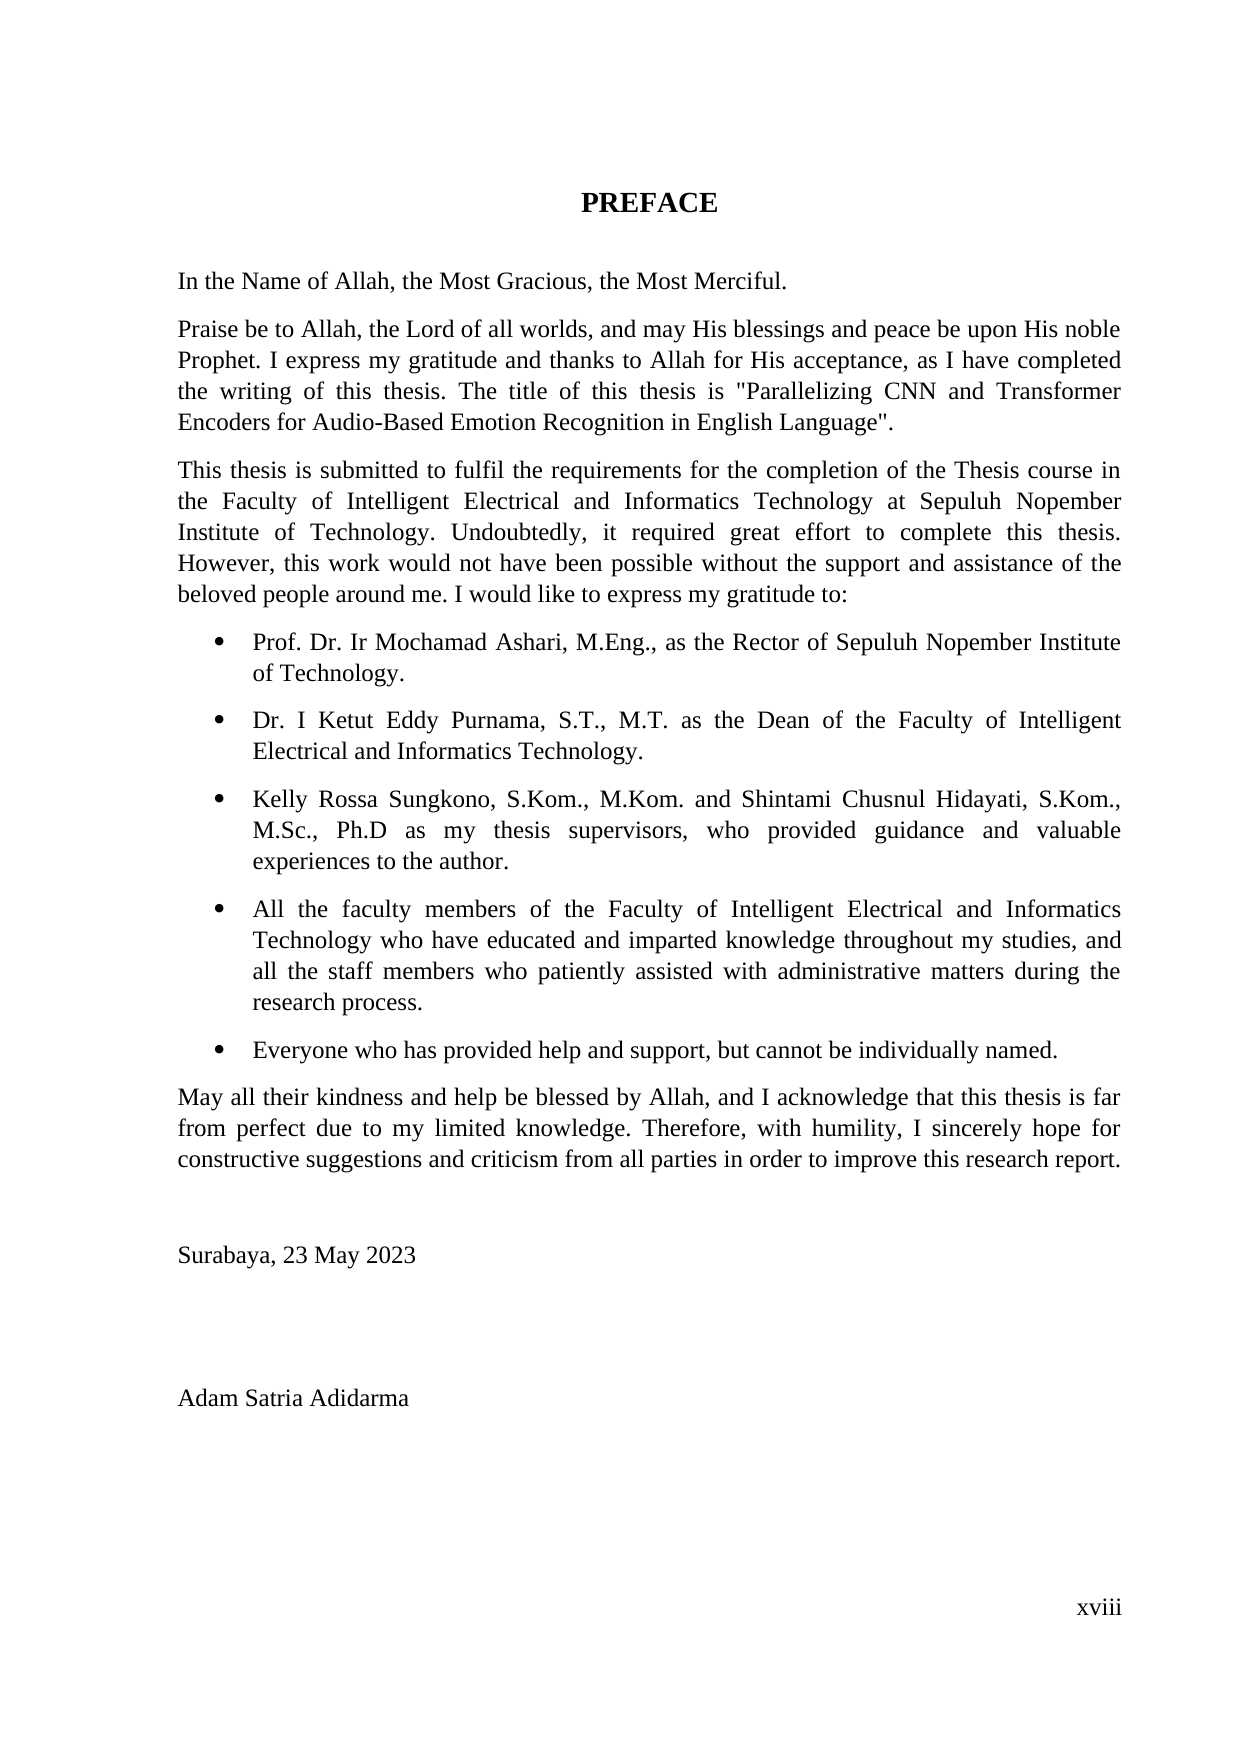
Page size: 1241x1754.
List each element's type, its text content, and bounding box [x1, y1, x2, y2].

list Dr. I Ketut Eddy Purnama, S.T., M.T. as the Dean of the Faculty of Intelligent Electrical and Informatics Technology. [215, 705, 1122, 765]
text In the Name of Allah, the Most Gracious, the Most Merciful. [177, 266, 1122, 295]
list All the faculty members of the Faculty of Intelligent Electrical and Informatics Technology who have educated and imparted knowledge throughout my studies, and all the staff members who patiently assisted with administrative matters during the research process. [215, 894, 1122, 1016]
text Adam Satria Adidarma [177, 1383, 1122, 1412]
subtitle PREFACE [177, 185, 1122, 218]
list Kelly Rossa Sungkono, S.Kom., M.Kom. and Shintami Chusnul Hidayati, S.Kom., M.Sc., Ph.D as my thesis supervisors, who provided guidance and valuable experiences to the author. [215, 784, 1122, 875]
text May all their kindness and help be blessed by Allah, and I acknowledge that this thesis is far from perfect due to my limited knowledge. Therefore, with humility, I sincerely hope for constructive suggestions and criticism from all parties in order to improve this research report. [177, 1082, 1122, 1173]
text Surabaya, 23 May 2023 [177, 1240, 1122, 1269]
list Prof. Dr. Ir Mochamad Ashari, M.Eng., as the Rector of Sepuluh Nopember Institute of Technology. [215, 627, 1122, 686]
list Everyone who has provided help and support, but cannot be individually named. [215, 1035, 1122, 1063]
text Praise be to Allah, the Lord of all worlds, and may His blessings and peace be upon His noble Prophet. I express my gratitude and thanks to Allah for His acceptance, as I have completed the writing of this thesis. The title of this thesis is "Parallelizing CNN and Transformer Encoders for Audio-Based Emotion Recognition in English Language". [177, 314, 1122, 436]
text This thesis is submitted to fulfil the requirements for the completion of the Thesis course in the Faculty of Intelligent Electrical and Informatics Technology at Sepuluh Nopember Institute of Technology. Undoubtedly, it required great effort to complete this thesis. However, this work would not have been possible without the support and assistance of the beloved people around me. I would like to express my gratitude to: [177, 455, 1122, 608]
